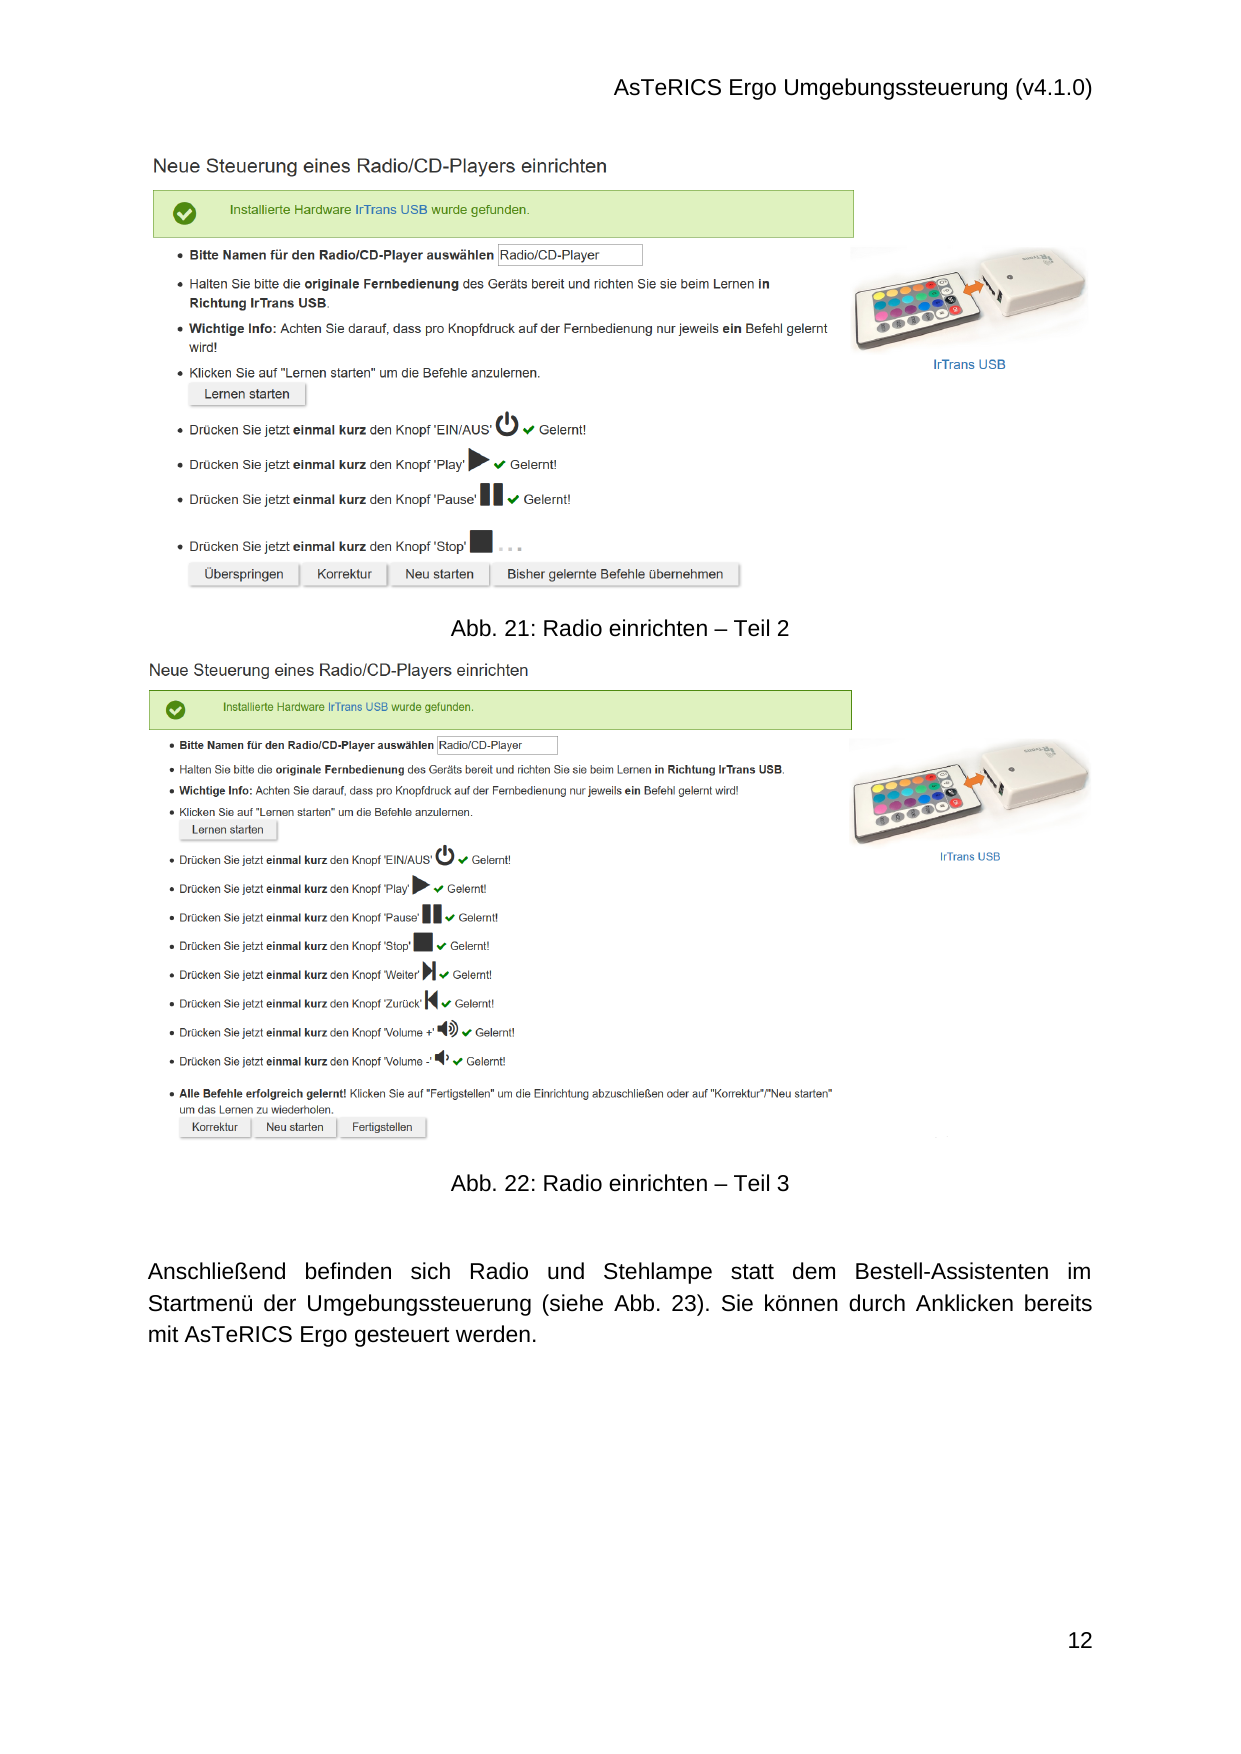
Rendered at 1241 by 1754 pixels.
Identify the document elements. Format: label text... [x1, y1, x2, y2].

text Abb. 21: Radio einrichten – Teil 2 [148, 610, 1093, 641]
picture [147, 661, 1093, 1145]
text Anschließend befinden sich Radio und Stehlampe statt dem Bestell-Assistenten im Startmenü der Umgebungssteuerung (siehe Abb. 23). Sie können durch Anklicken bereits mit AsTeRICS Ergo gesteuert werden. [148, 1253, 1093, 1347]
text Abb. 22: Radio einrichten – Teil 3 [148, 1164, 1093, 1196]
picture [147, 147, 1093, 590]
